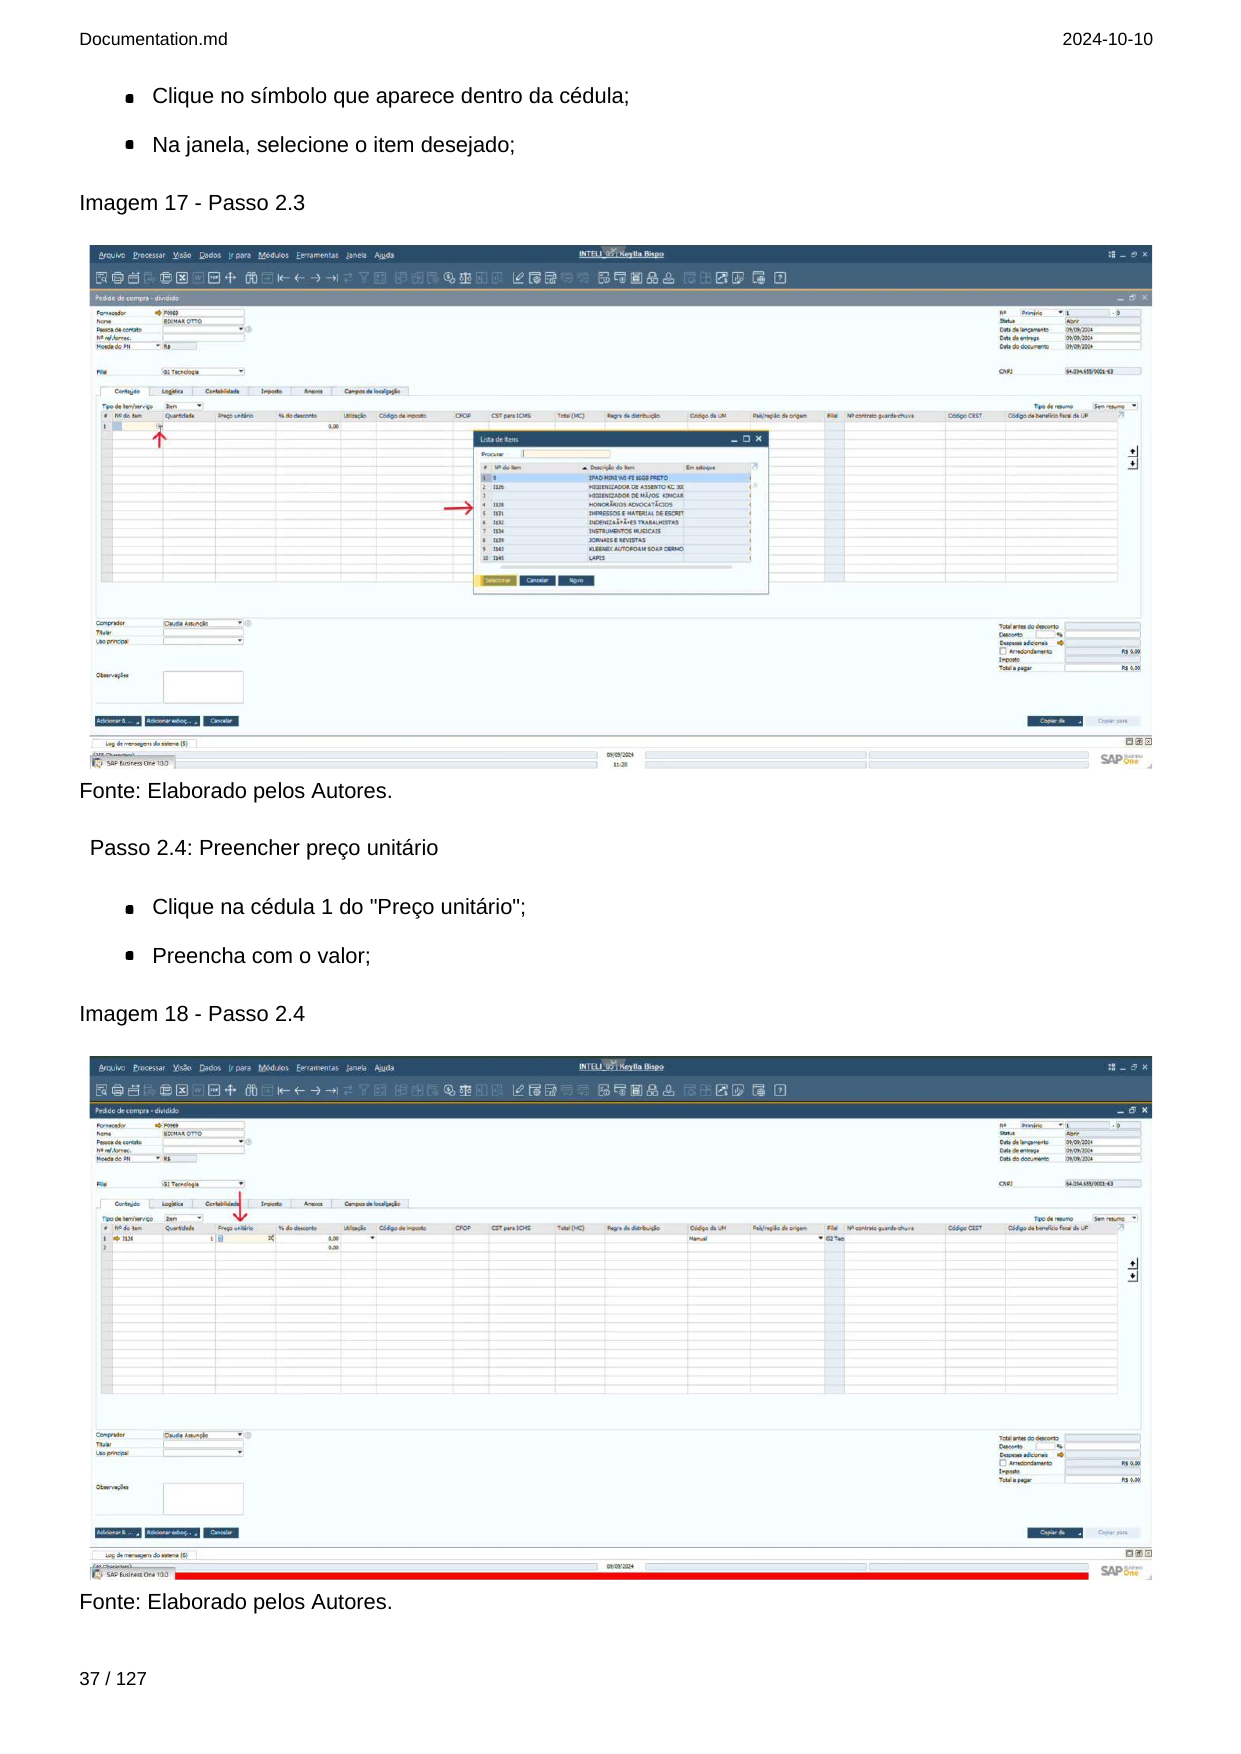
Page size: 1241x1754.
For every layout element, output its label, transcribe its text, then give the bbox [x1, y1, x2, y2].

text Fonte: Elaborado pelos Autores. [79, 778, 1163, 803]
picture [125, 94, 134, 103]
text Na janela, selecione o item desejado; [152, 132, 1161, 157]
picture [125, 951, 134, 960]
text Preencha com o valor; [152, 943, 1161, 968]
text Imagem 17 - Passo 2.3 [79, 190, 1163, 215]
picture [125, 905, 134, 914]
text 37 / 127 [79, 1668, 1161, 1689]
picture [125, 140, 134, 149]
text Documentation.md 2024-10-10 [79, 28, 1161, 49]
text Clique na cédula 1 do "Preço unitário"; [152, 894, 1161, 919]
text Fonte: Elaborado pelos Autores. [79, 1589, 1163, 1614]
picture [89, 1056, 1153, 1580]
text Clique no símbolo que aparece dentro da cédula; [152, 83, 1161, 108]
picture [89, 245, 1153, 769]
text Passo 2.4: Preencher preço unitário [89, 835, 1161, 860]
text Imagem 18 - Passo 2.4 [79, 1001, 1163, 1026]
